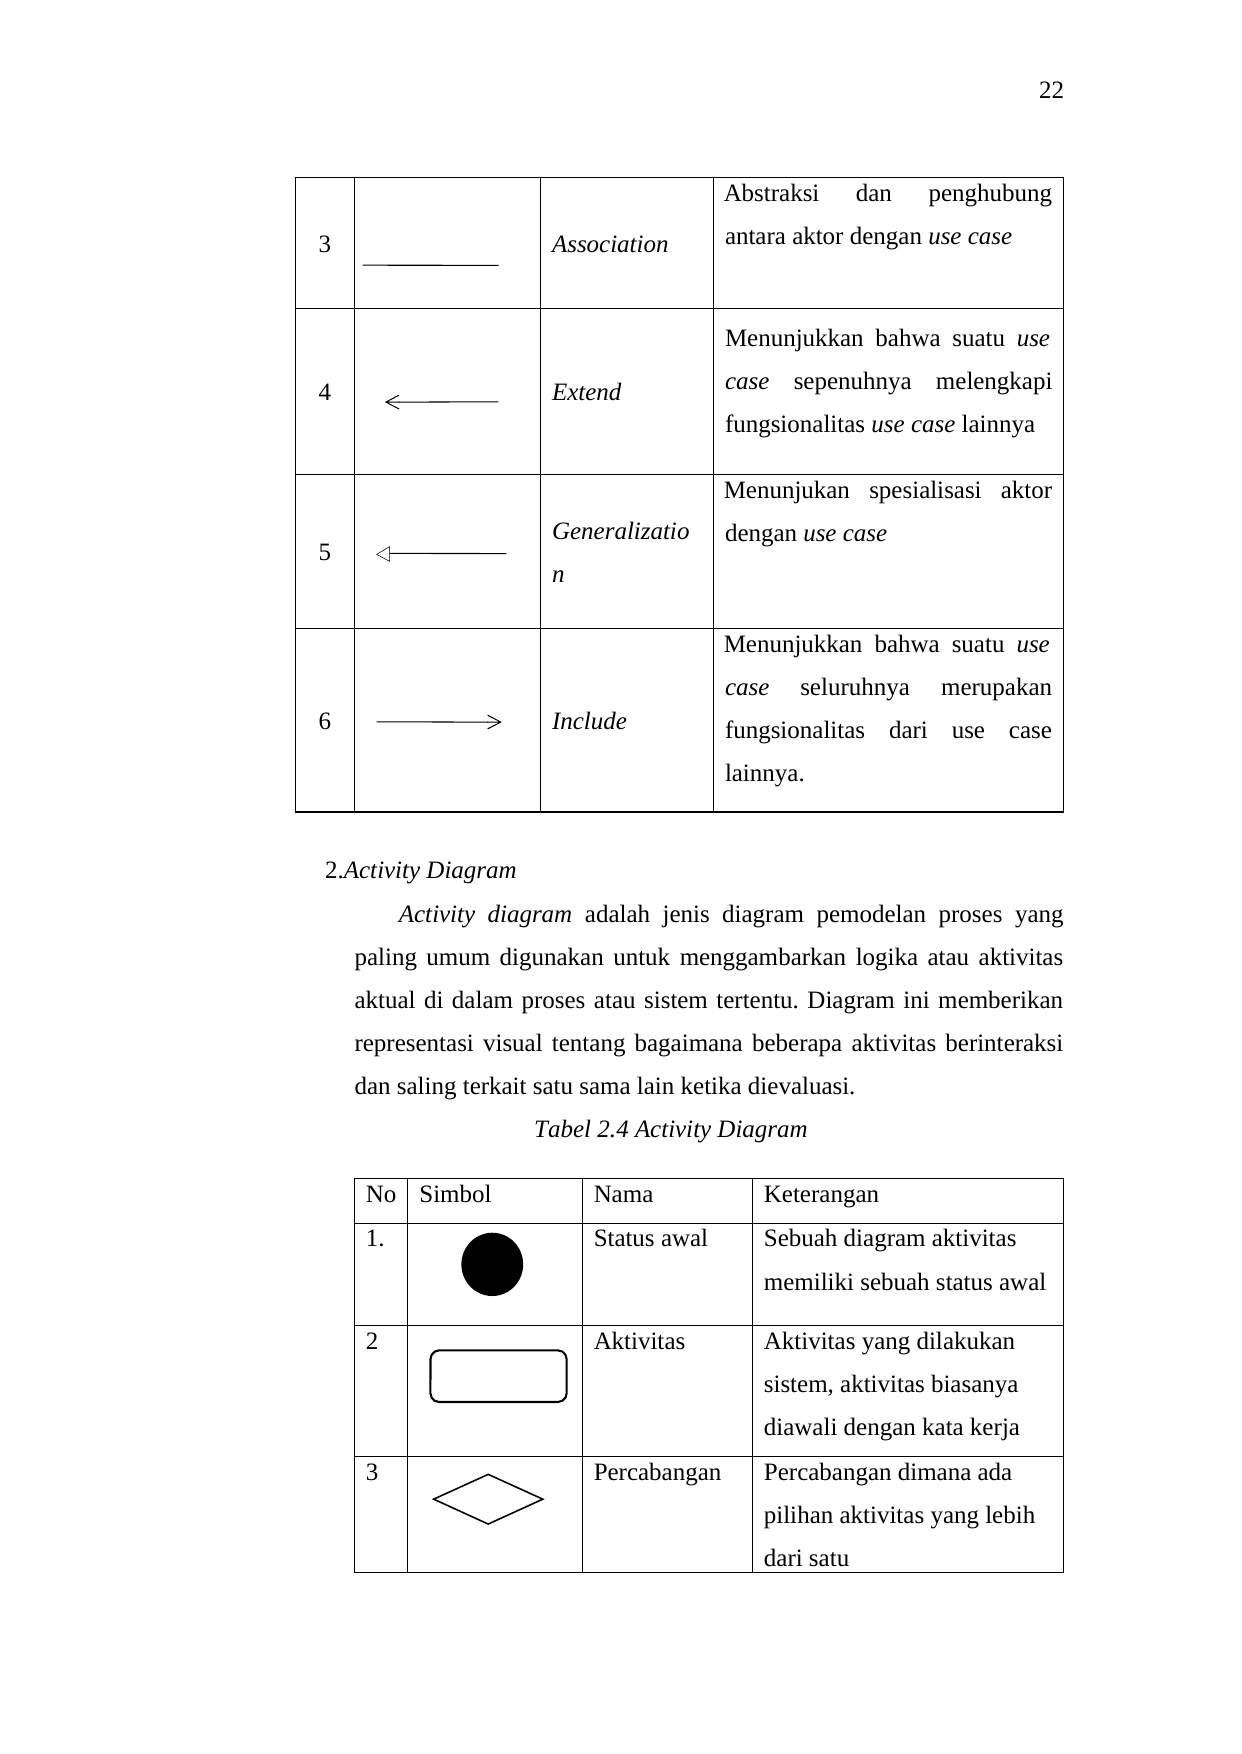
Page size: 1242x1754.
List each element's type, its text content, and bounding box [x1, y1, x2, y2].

table_header Nama [583, 1179, 752, 1222]
table_cell Menunjukkan bahwa suatu use case seluruhnya merupakan fungsionalitas dari use case lainnya. [714, 629, 1063, 811]
table_cell 3 [296, 178, 354, 308]
table_cell [408, 1224, 582, 1325]
table_cell [408, 1457, 582, 1572]
table_cell [355, 629, 540, 811]
table_cell [355, 475, 540, 628]
table_cell Generalization [541, 475, 713, 628]
table_cell 5 [296, 475, 354, 628]
table_cell 3 [355, 1457, 407, 1572]
text Activity diagram adalah jenis diagram pemodelan proses yang paling umum digunakan untuk menggambarkan logika atau aktivitas aktual di dalam proses atau sistem tertentu. Diagram ini memberikan representasi visual tentang bagaimana beberapa aktivitas berinteraksi dan saling terkait satu sama lain ketika dievaluasi. [354, 899, 1064, 1100]
table_cell Aktivitas yang dilakukan sistem, aktivitas biasanya diawali dengan kata kerja [753, 1326, 1063, 1456]
table_cell [355, 309, 540, 474]
table_cell Menunjukan spesialisasi aktor dengan use case [714, 475, 1063, 628]
table_cell Status awal [583, 1224, 752, 1325]
table_cell [355, 178, 540, 308]
list Activity Diagram [325, 856, 1064, 884]
table_header No [355, 1179, 407, 1222]
table_cell Menunjukkan bahwa suatu use case sepenuhnya melengkapi fungsionalitas use case lainnya [714, 309, 1063, 474]
text Tabel 2.4 Activity Diagram [280, 1114, 1064, 1143]
table_cell Sebuah diagram aktivitas memiliki sebuah status awal [753, 1224, 1063, 1325]
table_cell 2 [355, 1326, 407, 1456]
table_header Keterangan [753, 1179, 1063, 1222]
table_cell 1. [355, 1224, 407, 1325]
table_header Simbol [408, 1179, 582, 1222]
table_cell Abstraksi dan penghubung antara aktor dengan use case [714, 178, 1063, 308]
table_cell 4 [296, 309, 354, 474]
table_cell Extend [541, 309, 713, 474]
table_cell Percabangan [583, 1457, 752, 1572]
table_cell Include [541, 629, 713, 811]
table_cell [408, 1326, 582, 1456]
table_cell Aktivitas [583, 1326, 752, 1456]
table_cell Percabangan dimana ada pilihan aktivitas yang lebih dari satu [753, 1457, 1063, 1572]
table_cell Association [541, 178, 713, 308]
table_cell 6 [296, 629, 354, 811]
